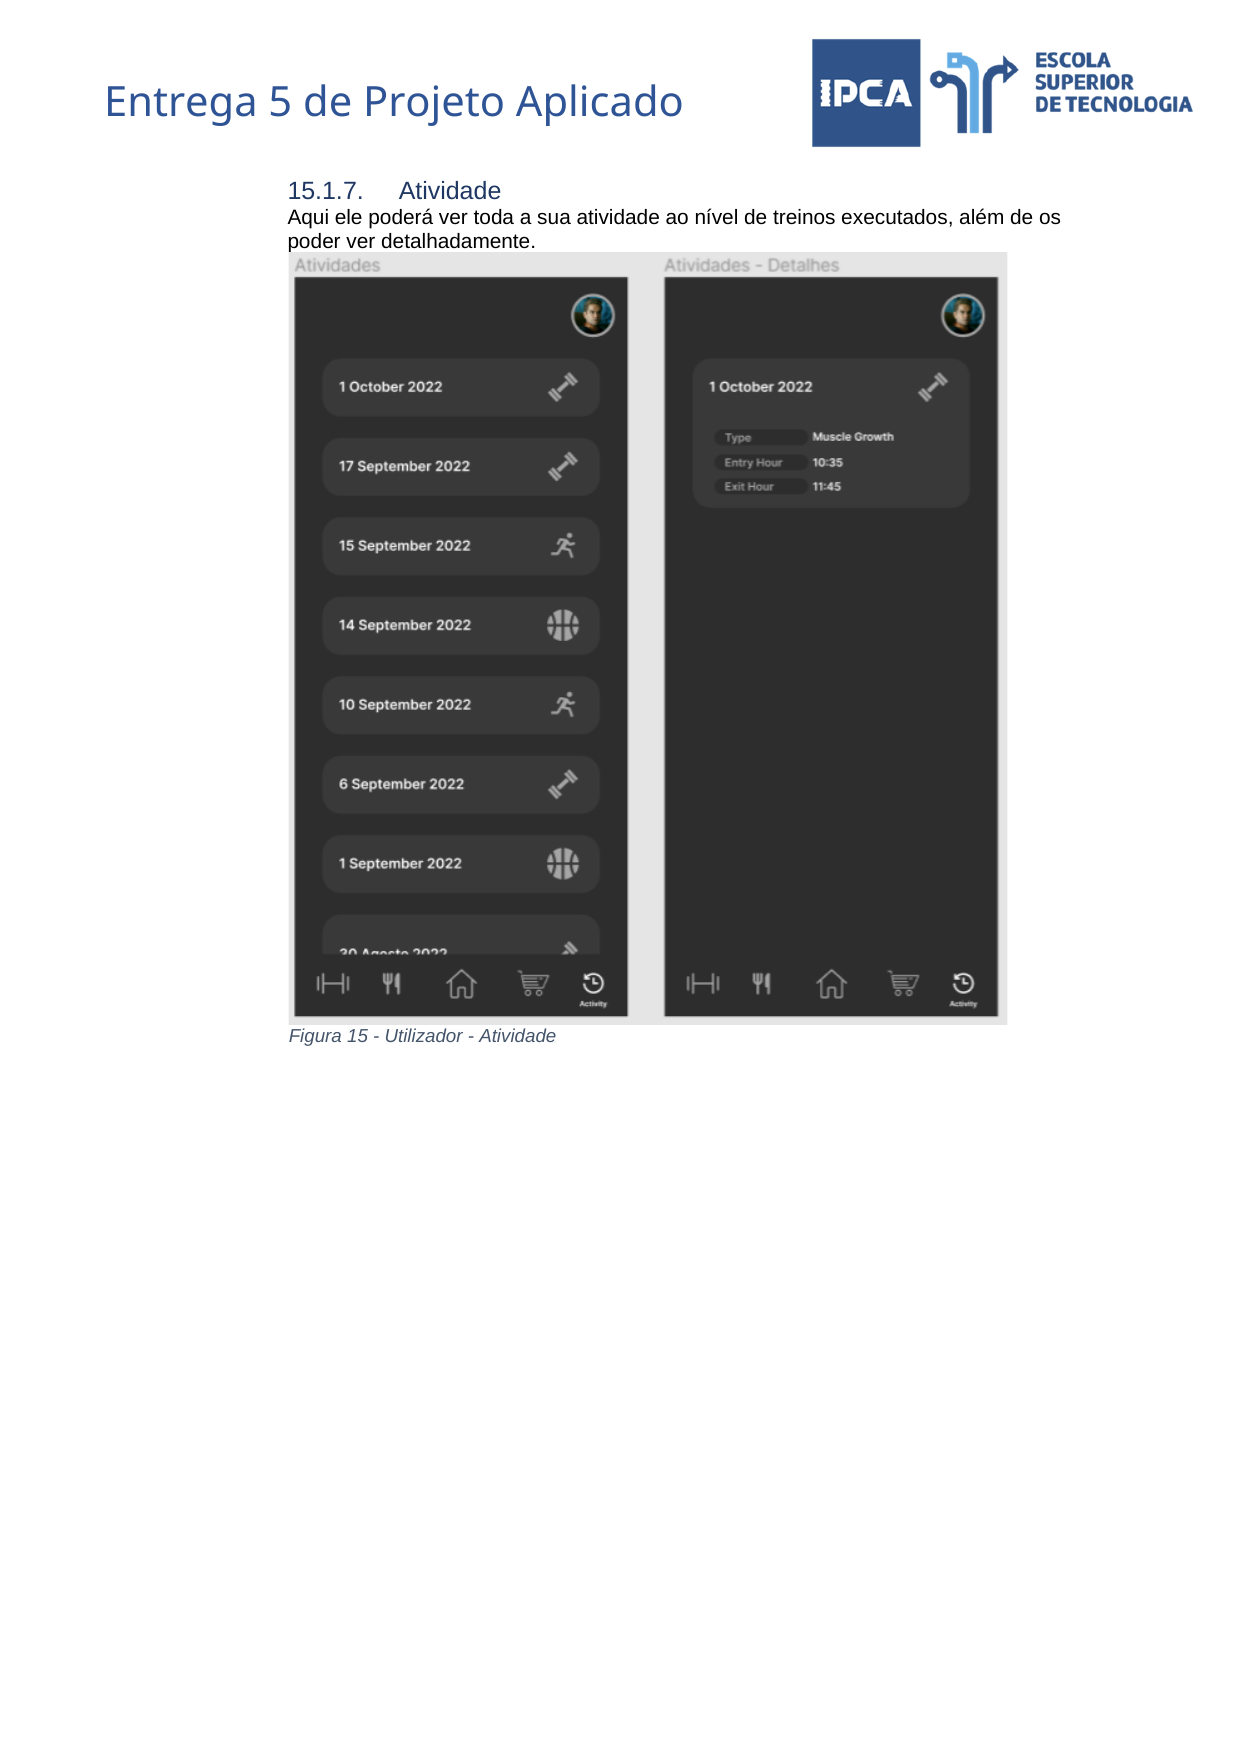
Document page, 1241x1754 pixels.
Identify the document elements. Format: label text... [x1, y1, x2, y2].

picture [791, 0, 1213, 251]
picture [288, 252, 1008, 1025]
subtitle Atividade [287, 176, 1063, 204]
text Figura 15 - Utilizador - Atividade [288, 1025, 1063, 1047]
text Aqui ele poderá ver toda a sua atividade ao nível de treinos executados, além de os poder ver detalhadamente. [287, 204, 1063, 252]
